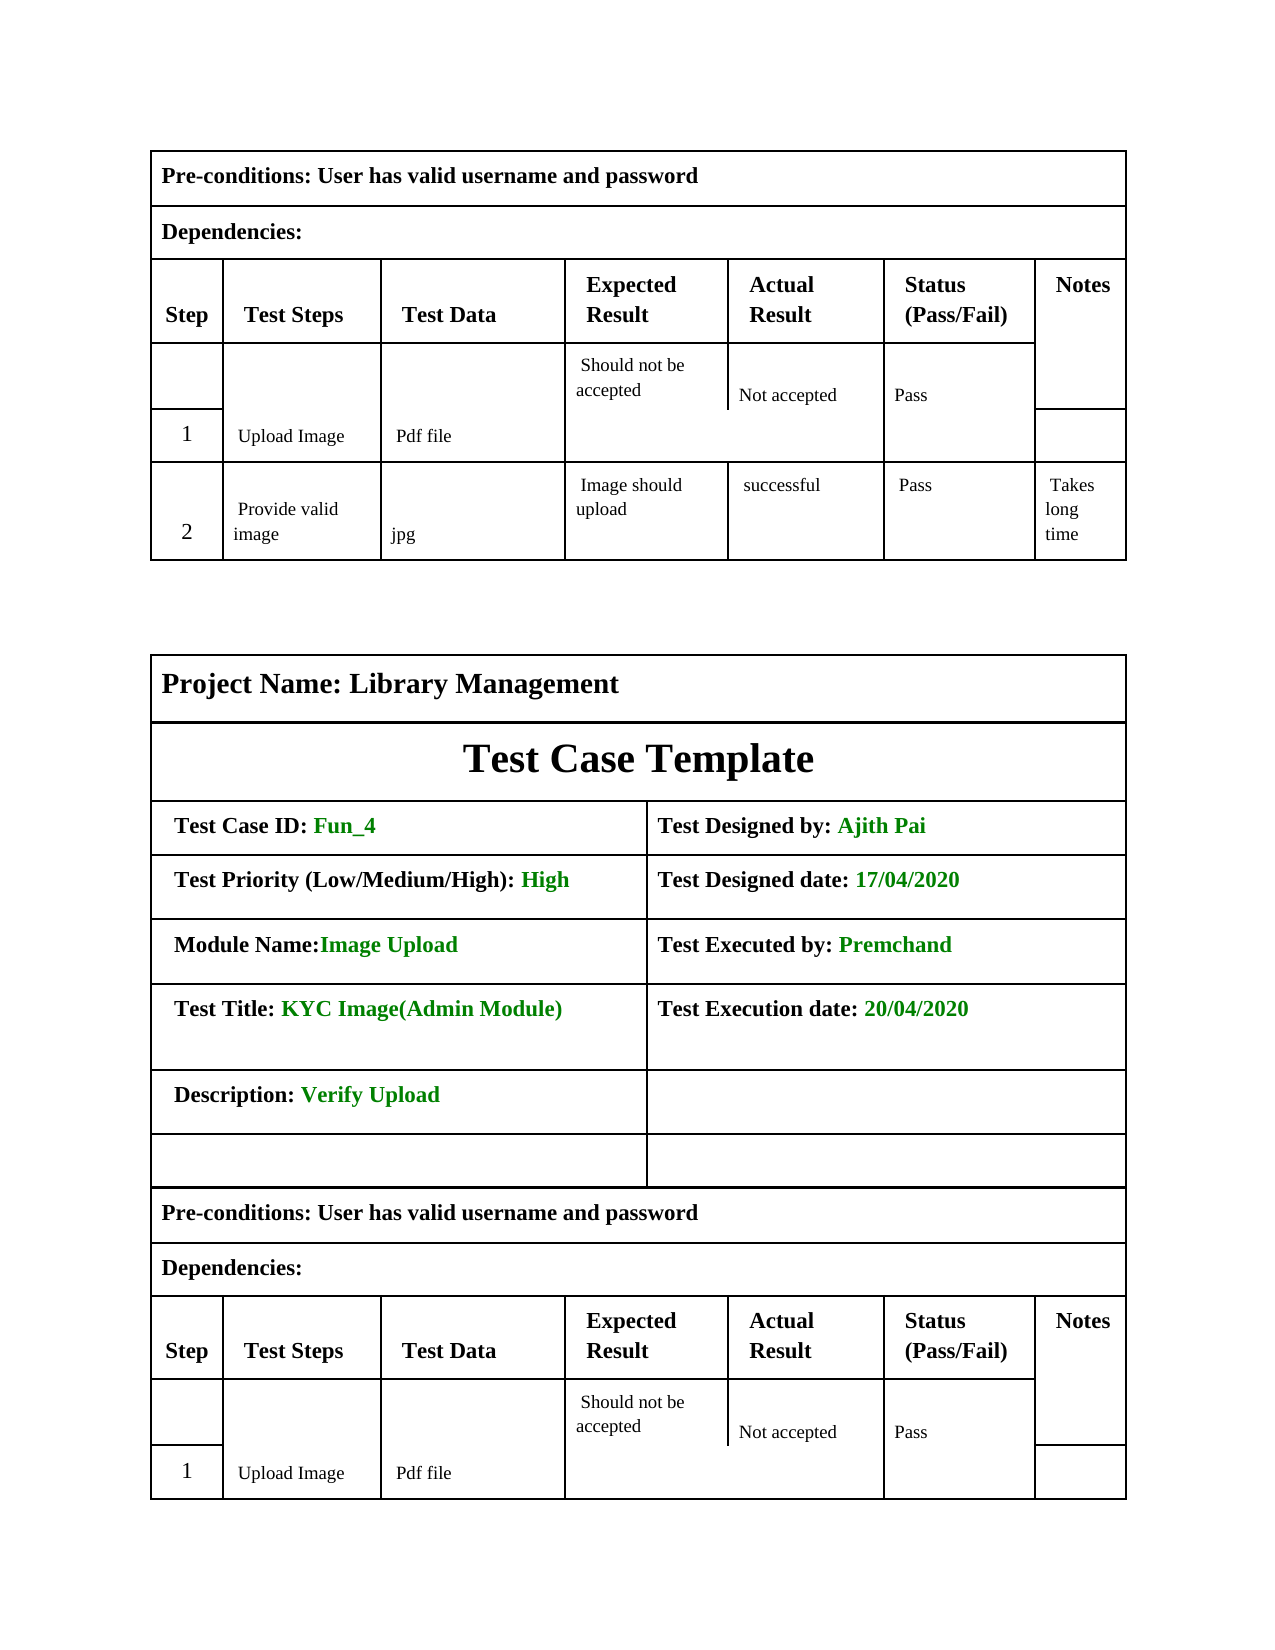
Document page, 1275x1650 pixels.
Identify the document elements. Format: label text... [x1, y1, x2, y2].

table_cell Upload Image [224, 1380, 380, 1497]
table_cell Test Steps [224, 260, 380, 342]
table_cell Step [152, 260, 222, 342]
table_cell Status (Pass/Fail) [885, 260, 1034, 342]
table_cell [152, 344, 222, 408]
table_cell [648, 1135, 1125, 1186]
table_cell Actual Result [729, 260, 883, 342]
table_cell Not accepted [728, 344, 883, 461]
table_cell [152, 1380, 222, 1444]
table_cell Dependencies: [152, 207, 1125, 258]
table_cell [1036, 410, 1125, 461]
table_cell Test Title: KYC Image(Admin Module) [152, 985, 646, 1069]
table_cell Step [152, 1297, 222, 1378]
table_cell Test Executed by: Premchand [648, 920, 1125, 983]
table_cell Expected Result [566, 260, 727, 342]
table_cell Provide valid image [224, 463, 380, 559]
table_header Project Name: Library Management [152, 656, 1125, 721]
table_cell Status (Pass/Fail) [885, 1297, 1034, 1378]
table_cell Test Case ID: Fun_4 [152, 802, 646, 854]
table_cell 1 [152, 410, 222, 461]
table_cell Actual Result [729, 1297, 883, 1378]
table_cell Test Designed date: 17/04/2020 [648, 856, 1125, 918]
table_cell [1036, 1446, 1125, 1497]
table_cell Upload Image [224, 344, 380, 461]
table_cell [152, 1135, 646, 1186]
table_cell Test Data [382, 260, 564, 342]
table_cell Test Data [382, 1297, 564, 1378]
table_cell 1 [152, 1446, 222, 1497]
table_cell Test Steps [224, 1297, 380, 1378]
table_cell Should not be accepted [566, 344, 728, 461]
table_cell Takes long time [1036, 463, 1125, 559]
table_cell Pass [885, 463, 1034, 559]
table_cell Pass [885, 1380, 1034, 1497]
table_cell Test Execution date: 20/04/2020 [648, 985, 1125, 1069]
table_cell Pre-conditions: User has valid username and password [152, 152, 1125, 205]
table_cell Module Name:Image Upload [152, 920, 646, 983]
table_cell Pre-conditions: User has valid username and password [152, 1189, 1125, 1242]
table_cell Test Designed by: Ajith Pai [648, 802, 1125, 854]
table_cell 2 [152, 463, 222, 559]
table_cell Expected Result [566, 1297, 727, 1378]
table_cell Description: Verify Upload [152, 1071, 646, 1133]
table_cell jpg [382, 463, 564, 559]
table_cell Notes [1036, 1297, 1125, 1444]
table_cell Should not be accepted [566, 1380, 728, 1497]
table_cell Test Priority (Low/Medium/High): High [152, 856, 646, 918]
table_cell Pdf file [382, 1380, 564, 1497]
table_cell Test Case Template [152, 724, 1125, 800]
table_cell successful [729, 463, 883, 559]
table_cell [648, 1071, 1125, 1133]
table_cell Dependencies: [152, 1244, 1125, 1295]
table_cell Image should upload [566, 463, 727, 559]
table_cell Pdf file [382, 344, 564, 461]
table_cell Not accepted [728, 1380, 883, 1497]
table_cell Notes [1036, 260, 1125, 408]
table_cell Pass [885, 344, 1034, 461]
